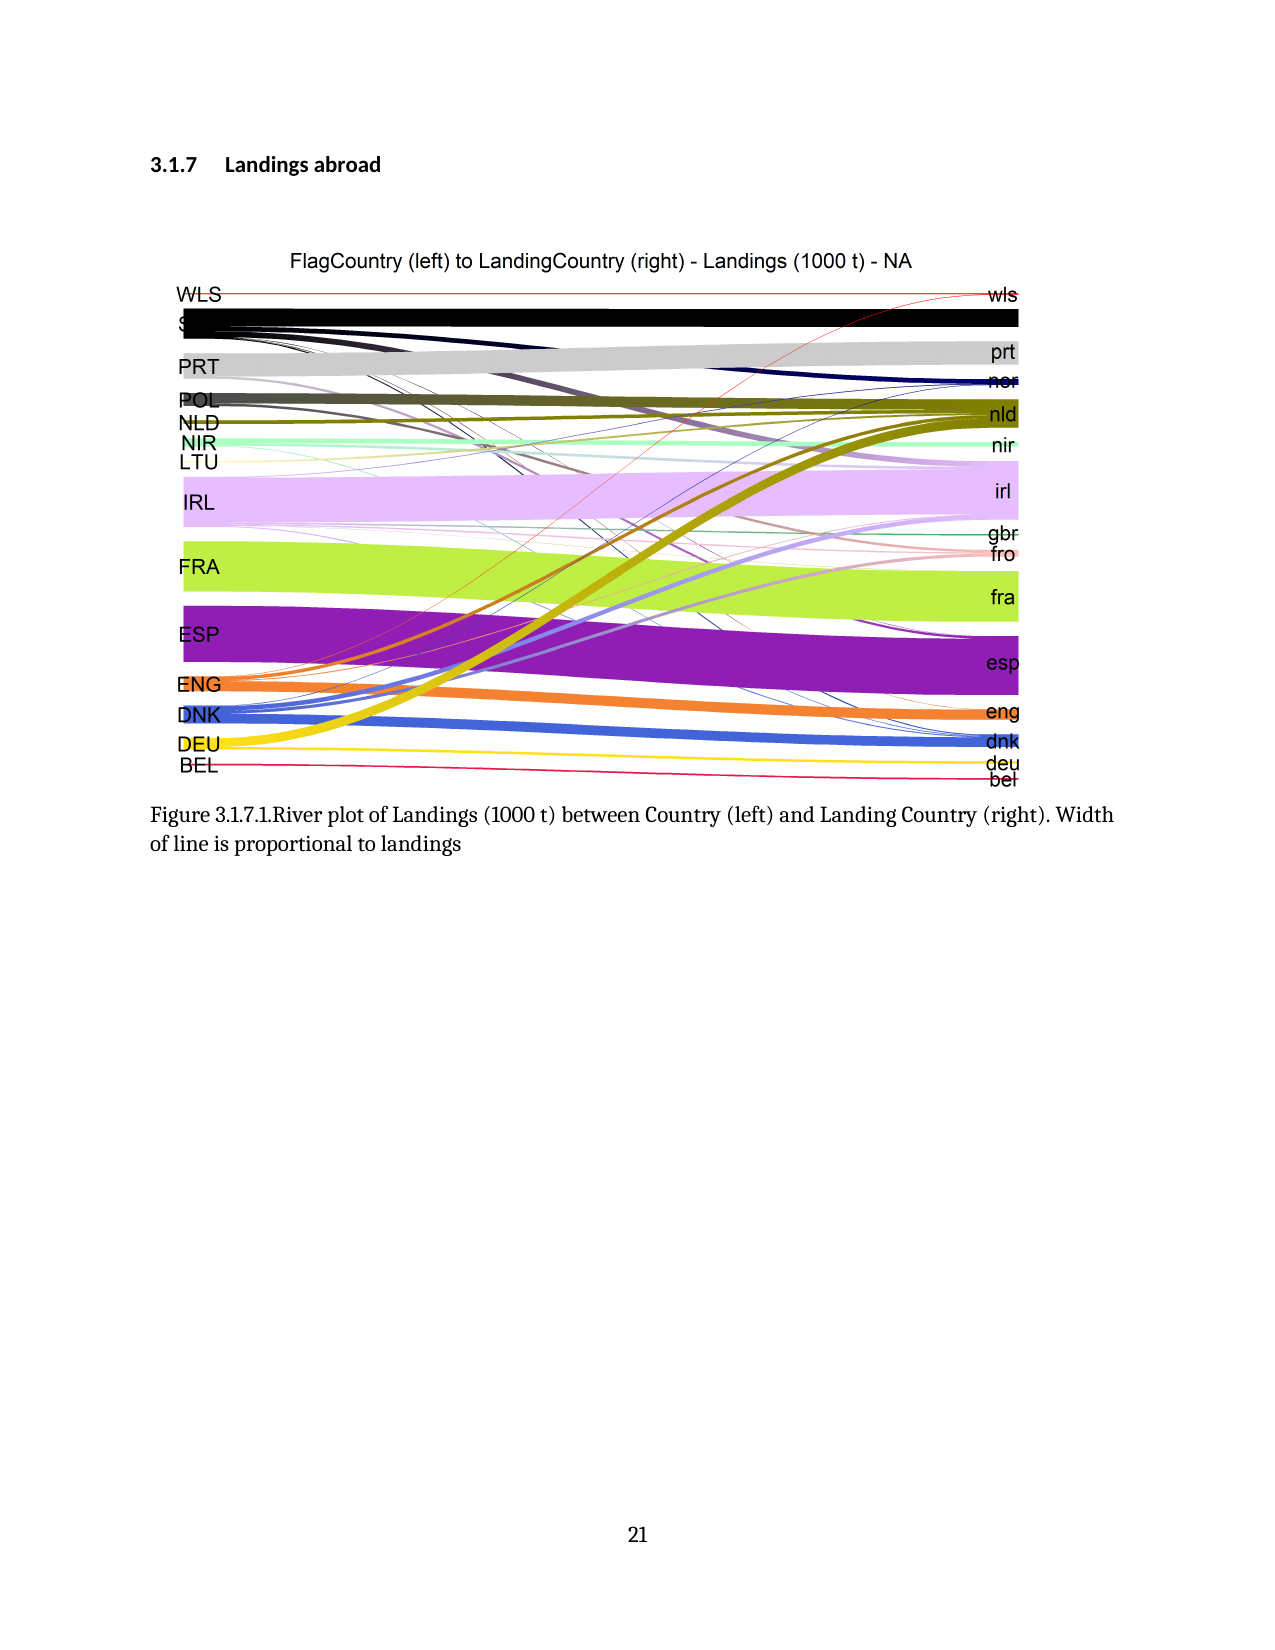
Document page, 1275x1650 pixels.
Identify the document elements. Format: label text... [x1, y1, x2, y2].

subtitle Landings abroad [150, 150, 1125, 178]
picture [150, 198, 1052, 800]
